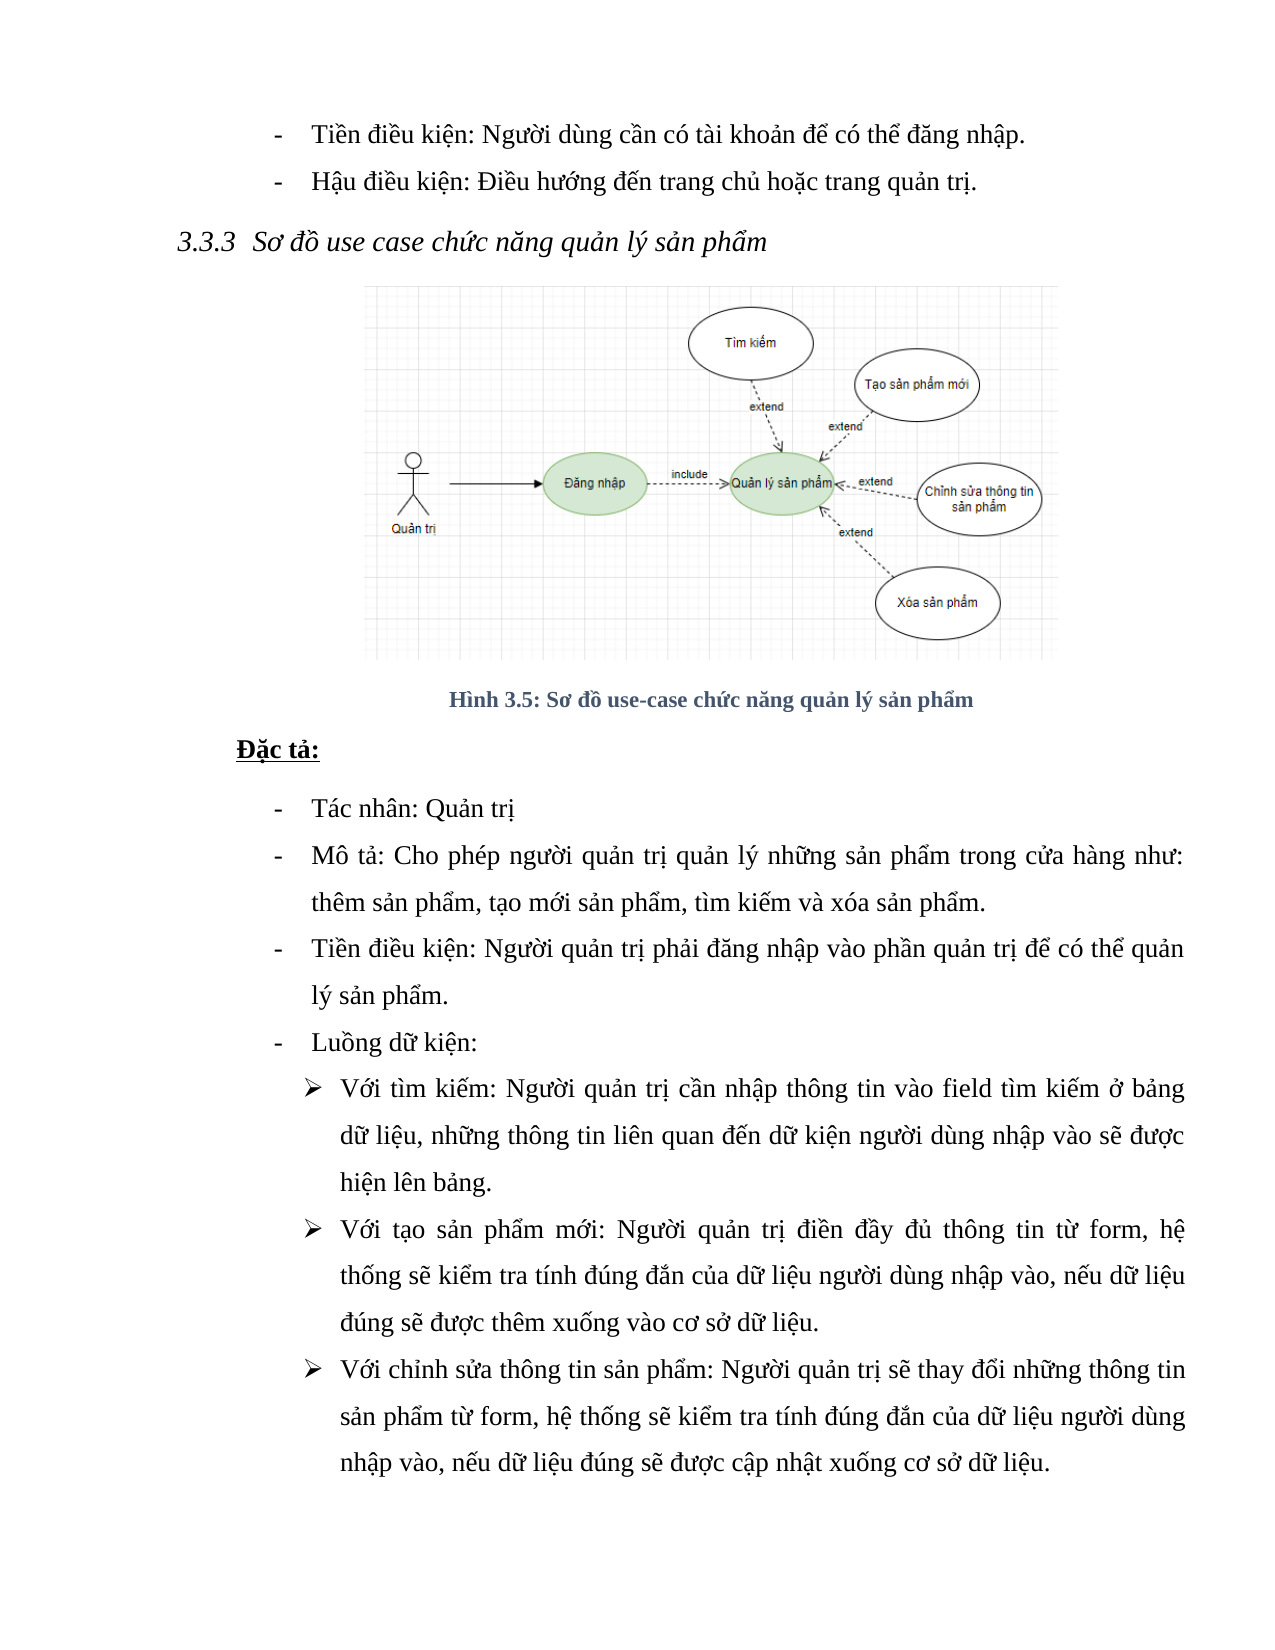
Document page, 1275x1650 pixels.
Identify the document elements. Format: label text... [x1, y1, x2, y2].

list Tác nhân: Quản trị [274, 793, 1186, 824]
list Với tìm kiếm: Người quản trị cần nhập thông tin vào field tìm kiếm ở bảng dữ liệu, những thông tin liên quan đến dữ kiện người dùng nhập vào sẽ được hiện lên bảng. [302, 1073, 1186, 1197]
subtitle Sơ đồ use case chức năng quản lý sản phẩm [177, 224, 1186, 257]
list Tiền điều kiện: Người quản trị phải đăng nhập vào phần quản trị để có thể quản lý sản phẩm. [274, 933, 1186, 1010]
list Với tạo sản phẩm mới: Người quản trị điền đầy đủ thông tin từ form, hệ thống sẽ kiểm tra tính đúng đắn của dữ liệu người dùng nhập vào, nếu dữ liệu đúng sẽ được thêm xuống vào cơ sở dữ liệu. [302, 1213, 1186, 1337]
list Luồng dữ kiện: [274, 1026, 1186, 1057]
list Hậu điều kiện: Điều hướng đến trang chủ hoặc trang quản trị. [274, 165, 1186, 196]
text Đặc tả: [177, 733, 1186, 764]
picture [364, 286, 1059, 660]
list Mô tả: Cho phép người quản trị quản lý những sản phẩm trong cửa hàng như: thêm sản phẩm, tạo mới sản phẩm, tìm kiếm và xóa sản phẩm. [274, 839, 1186, 917]
list Với chỉnh sửa thông tin sản phẩm: Người quản trị sẽ thay đổi những thông tin sản phẩm từ form, hệ thống sẽ kiểm tra tính đúng đắn của dữ liệu người dùng nhập vào, nếu dữ liệu đúng sẽ được cập nhật xuống cơ sở dữ liệu. [302, 1353, 1186, 1477]
text Hình 3.5: Sơ đồ use-case chức năng quản lý sản phẩm [177, 686, 1186, 713]
list Tiền điều kiện: Người dùng cần có tài khoản để có thể đăng nhập. [274, 118, 1186, 149]
